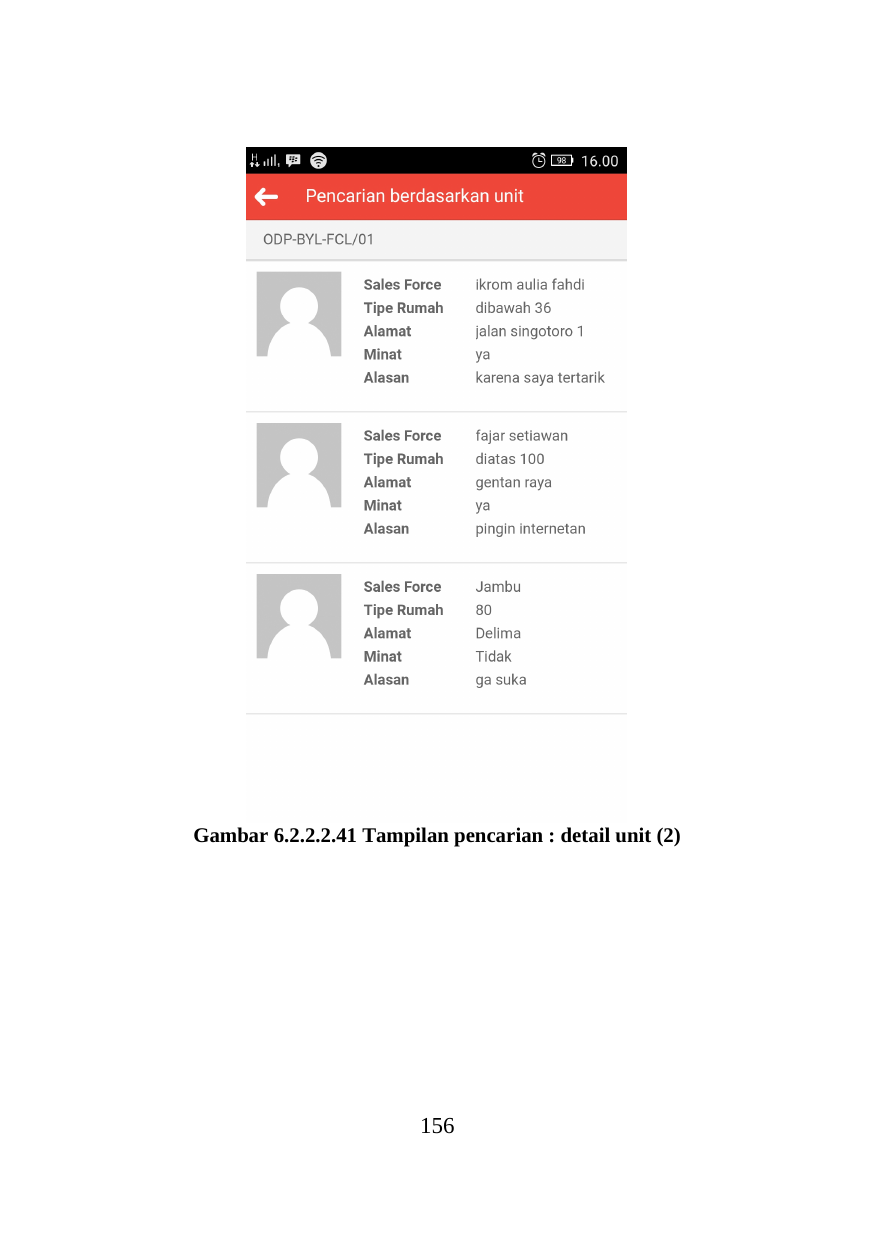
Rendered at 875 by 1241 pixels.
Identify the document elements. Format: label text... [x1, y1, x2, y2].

picture [246, 147, 627, 823]
